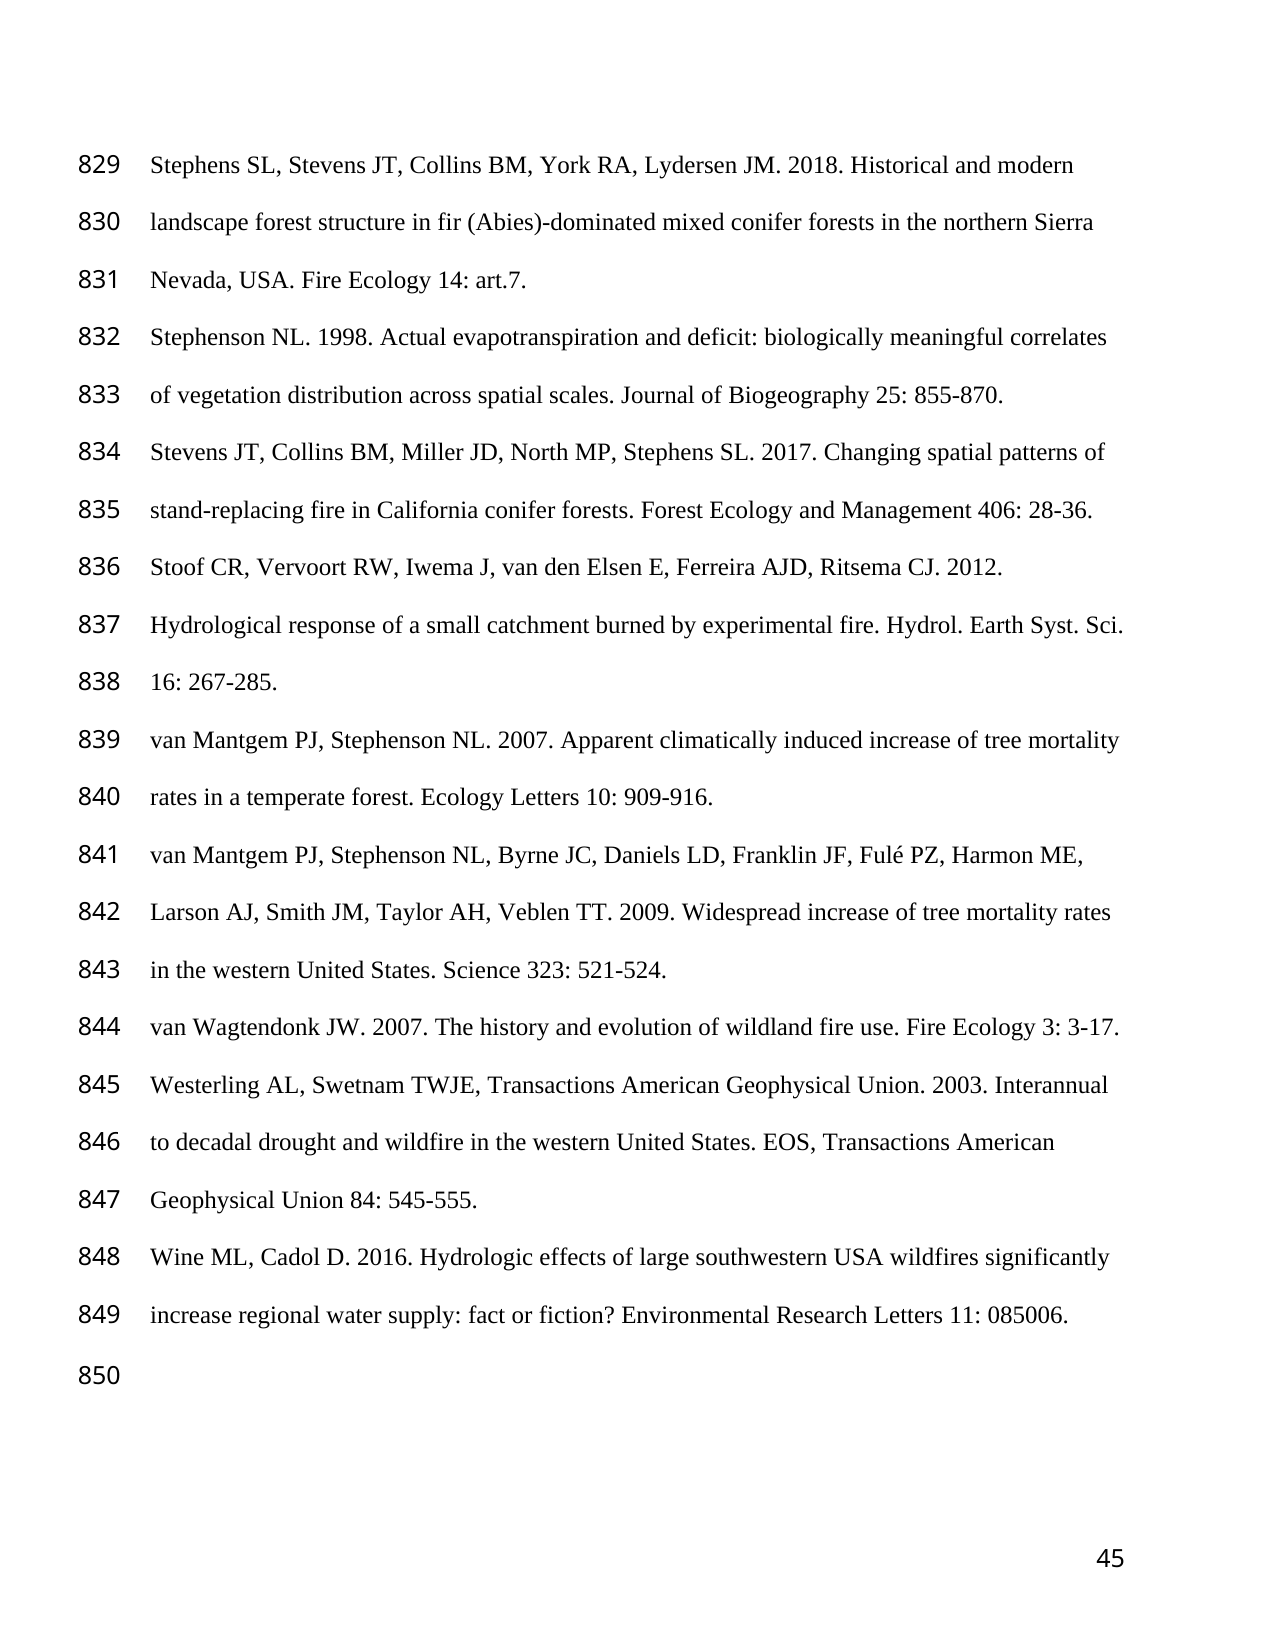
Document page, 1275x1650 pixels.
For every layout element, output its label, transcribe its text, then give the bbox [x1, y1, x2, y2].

text Stephenson NL. 1998. Actual evapotranspiration and deficit: biologically meaningful correlates of vegetation distribution across spatial scales. Journal of Biogeography 25: 855-870. [150, 322, 1125, 409]
text Stoof CR, Vervoort RW, Iwema J, van den Elsen E, Ferreira AJD, Ritsema CJ. 2012. Hydrological response of a small catchment burned by experimental fire. Hydrol. Earth Syst. Sci. 16: 267-285. [150, 552, 1125, 696]
text van Mantgem PJ, Stephenson NL. 2007. Apparent climatically induced increase of tree mortality rates in a temperate forest. Ecology Letters 10: 909-916. [150, 725, 1125, 811]
text Westerling AL, Swetnam TWJE, Transactions American Geophysical Union. 2003. Interannual to decadal drought and wildfire in the western United States. EOS, Transactions American Geophysical Union 84: 545-555. [150, 1070, 1125, 1214]
text van Wagtendonk JW. 2007. The history and evolution of wildland fire use. Fire Ecology 3: 3-17. [150, 1012, 1125, 1041]
text Stephens SL, Stevens JT, Collins BM, York RA, Lydersen JM. 2018. Historical and modern landscape forest structure in fir (Abies)-dominated mixed conifer forests in the northern Sierra Nevada, USA. Fire Ecology 14: art.7. [150, 150, 1125, 294]
text Wine ML, Cadol D. 2016. Hydrologic effects of large southwestern USA wildfires significantly increase regional water supply: fact or fiction? Environmental Research Letters 11: 085006. [150, 1242, 1125, 1329]
text van Mantgem PJ, Stephenson NL, Byrne JC, Daniels LD, Franklin JF, Fulé PZ, Harmon ME, Larson AJ, Smith JM, Taylor AH, Veblen TT. 2009. Widespread increase of tree mortality rates in the western United States. Science 323: 521-524. [150, 840, 1125, 984]
text Stevens JT, Collins BM, Miller JD, North MP, Stephens SL. 2017. Changing spatial patterns of stand-replacing fire in California conifer forests. Forest Ecology and Management 406: 28-36. [150, 437, 1125, 524]
